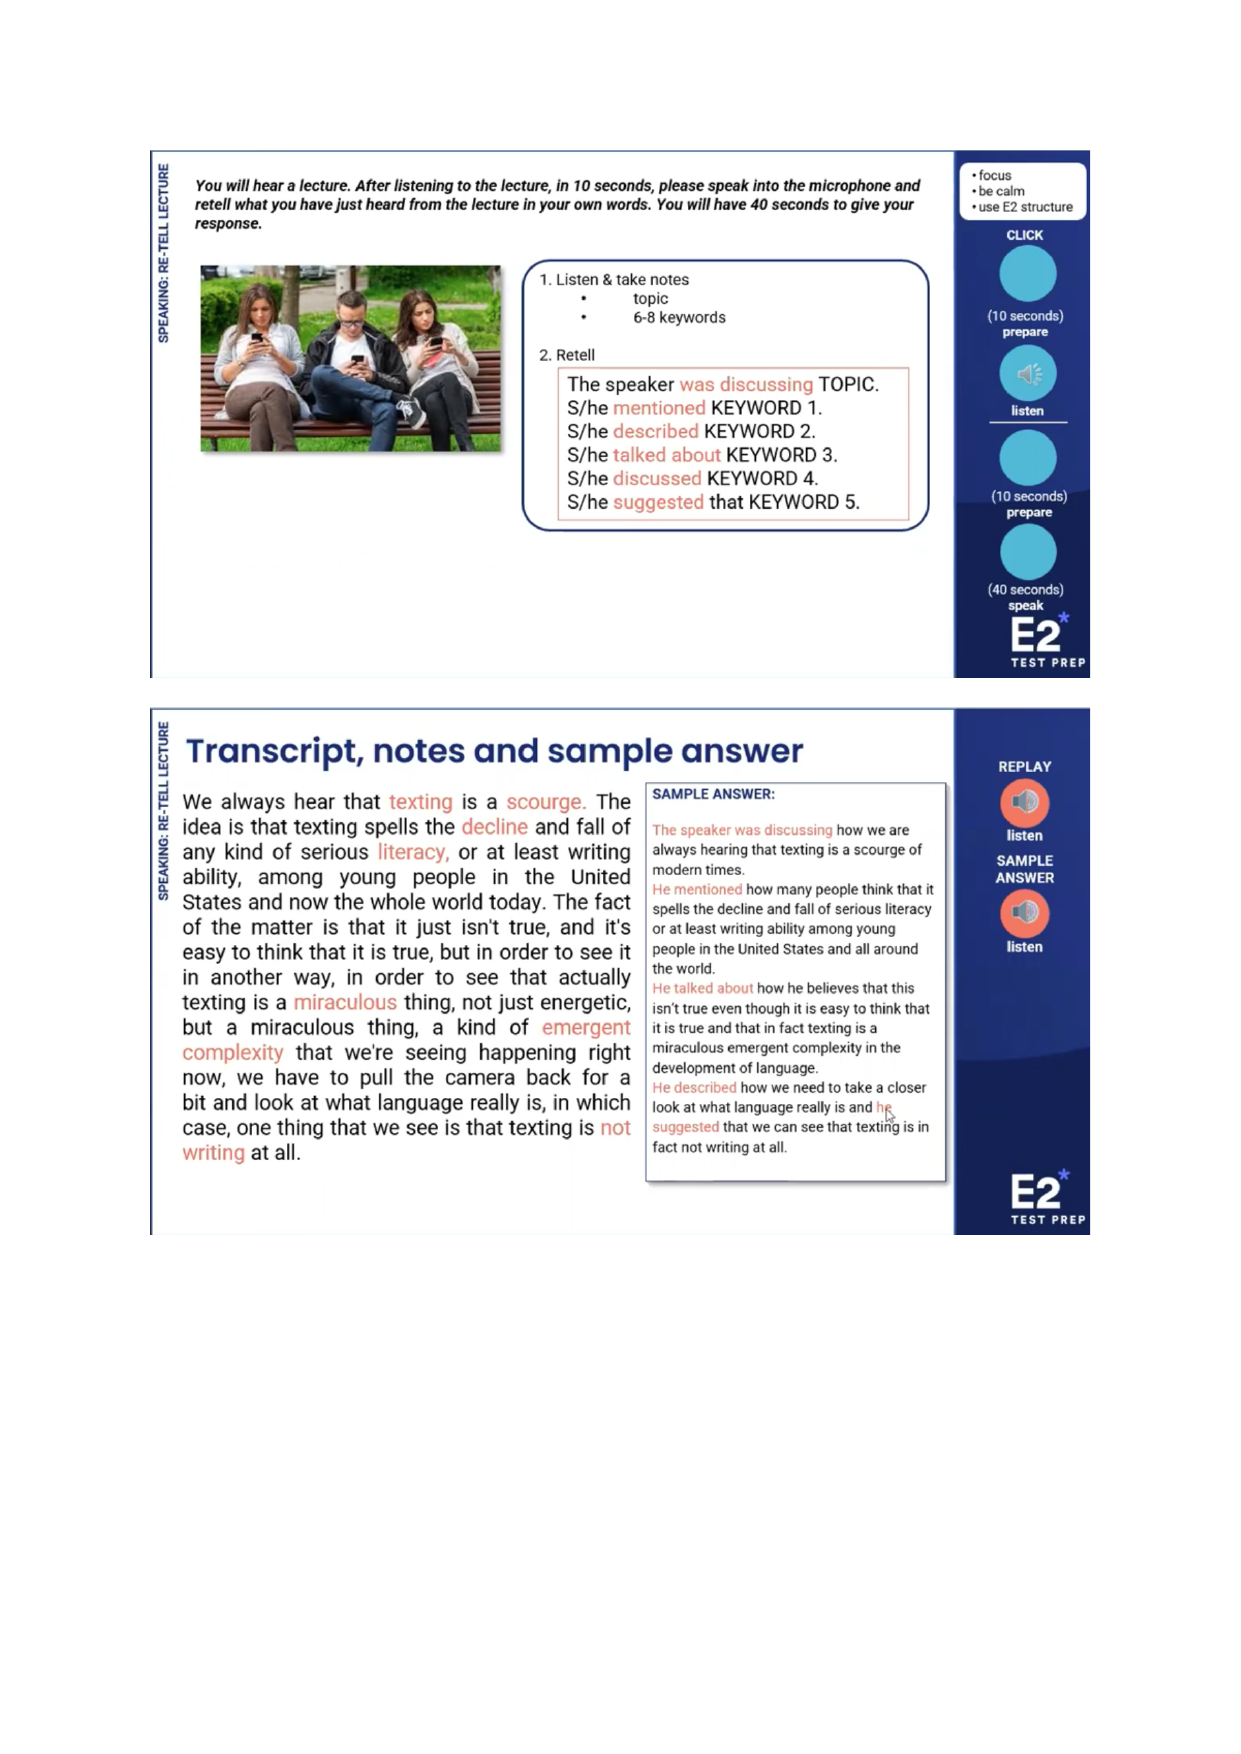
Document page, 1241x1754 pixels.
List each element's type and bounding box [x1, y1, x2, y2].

picture [150, 150, 1091, 678]
picture [150, 707, 1091, 1235]
